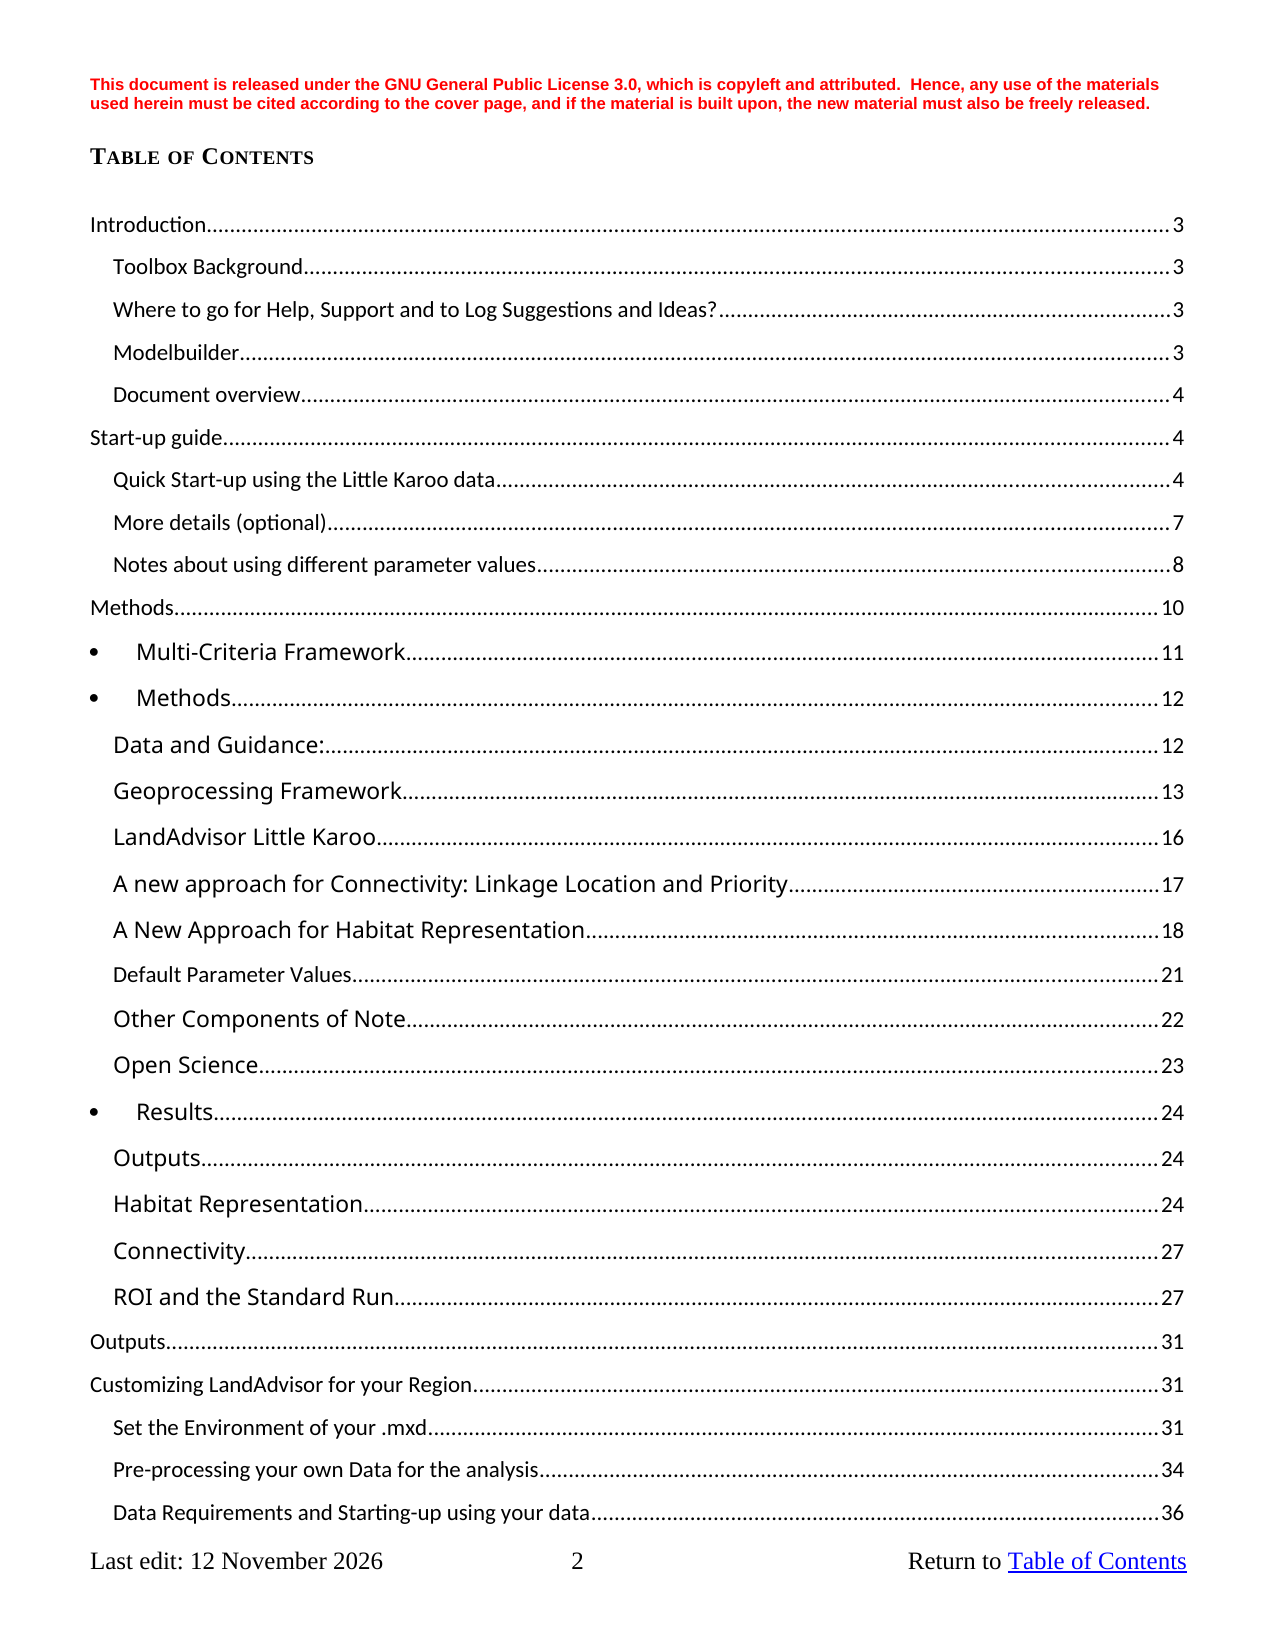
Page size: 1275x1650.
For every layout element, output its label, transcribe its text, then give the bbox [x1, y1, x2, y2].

text Data Requirements and Starting-up using your data 36 [113, 1498, 1185, 1526]
text  Results 24 [90, 1096, 1185, 1127]
text Connectivity 27 [113, 1235, 1185, 1266]
text  Multi-Criteria Framework 11 [90, 636, 1185, 667]
text  Methods 12 [90, 682, 1185, 713]
text Document overview 4 [113, 380, 1185, 408]
text Where to go for Help, Support and to Log Suggestions and Ideas? 3 [113, 295, 1185, 323]
text Table of Contents [90, 142, 1185, 170]
text A new approach for Connectivity: Linkage Location and Priority 17 [113, 868, 1185, 899]
text Outputs 31 [90, 1327, 1185, 1355]
text ROI and the Standard Run 27 [113, 1281, 1185, 1312]
text A New Approach for Habitat Representation 18 [113, 914, 1185, 945]
text Habitat Representation 24 [113, 1188, 1185, 1219]
text Set the Environment of your .mxd 31 [113, 1413, 1185, 1441]
text Open Science 23 [113, 1049, 1185, 1081]
text Methods 10 [90, 593, 1185, 621]
text Geoprocessing Framework 13 [113, 775, 1185, 806]
text Data and Guidance: 12 [113, 728, 1185, 760]
text Quick Start-up using the Little Karoo data 4 [113, 465, 1185, 493]
text Customizing LandAdvisor for your Region 31 [90, 1370, 1185, 1398]
text Other Components of Note 22 [113, 1003, 1185, 1034]
text Default Parameter Values 21 [113, 960, 1185, 988]
text Pre-processing your own Data for the analysis 34 [113, 1455, 1185, 1483]
text More details (optional) 7 [113, 508, 1185, 536]
text LandAdvisor Little Karoo 16 [113, 821, 1185, 852]
text Toolbox Background 3 [113, 252, 1185, 280]
text Notes about using different parameter values 8 [113, 551, 1185, 579]
text Modelbuilder 3 [113, 338, 1185, 366]
text Start-up guide 4 [90, 423, 1185, 451]
text Introduction 3 [90, 210, 1185, 238]
text Outputs 24 [113, 1142, 1185, 1173]
